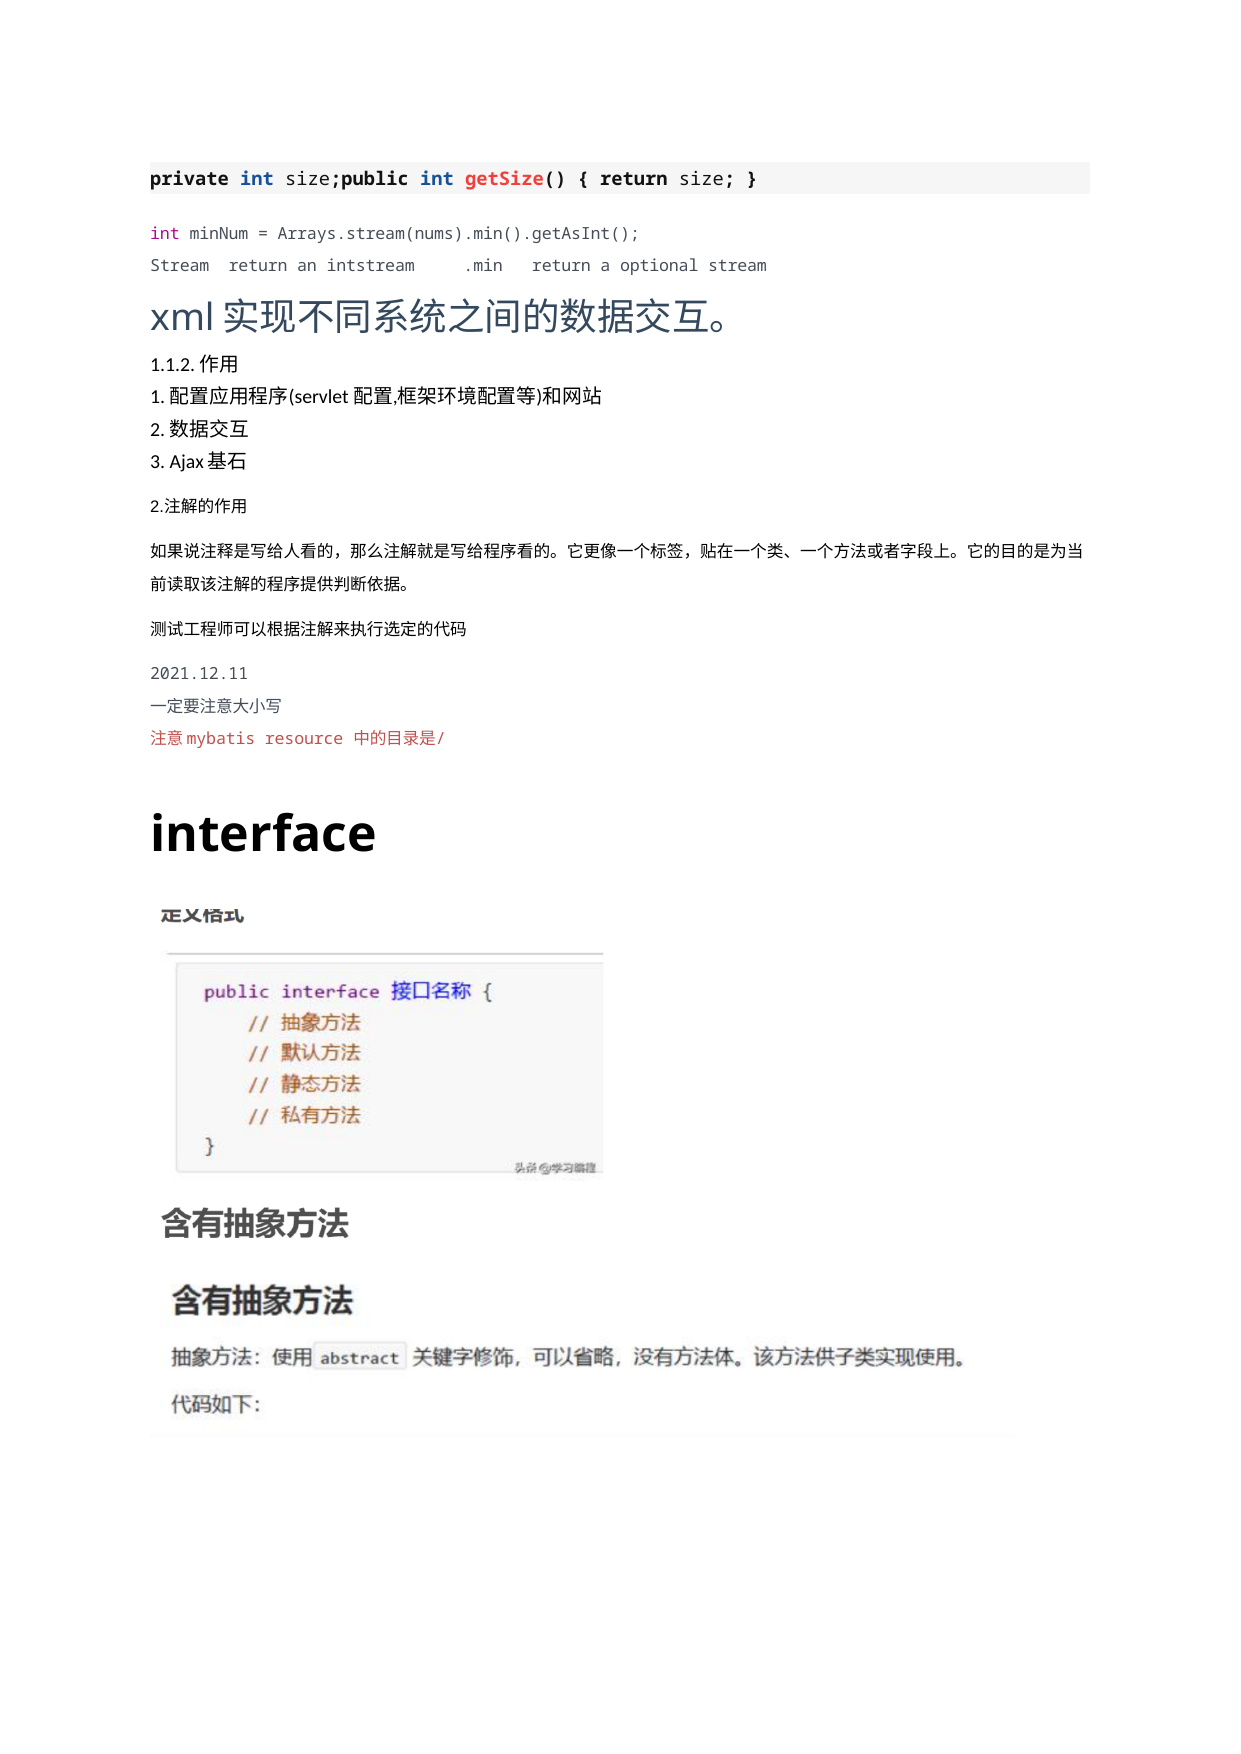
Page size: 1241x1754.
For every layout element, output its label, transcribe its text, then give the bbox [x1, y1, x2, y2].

text private int size;public int getSize() { return size; } [150, 162, 1090, 194]
text 2.注解的作用 [150, 489, 1090, 521]
list 一定要注意大小写 [150, 689, 1090, 721]
list int minNum = Arrays.stream(nums).min().getAsInt(); [150, 216, 1090, 249]
picture [150, 909, 1016, 1437]
list Stream return an intstream .min return a optional stream [150, 249, 1090, 281]
text 1. 配置应用程序(servlet 配置,框架环境配置等)和网站 [150, 379, 1090, 411]
text 如果说注释是写给人看的，那么注解就是写给程序看的。它更像一个标签，贴在一个类、一个方法或者字段上。它的目的是为当前读取该注解的程序提供判断依据。 [150, 534, 1090, 599]
list 2021.12.11 [150, 656, 1090, 689]
subtitle interface [150, 783, 1090, 881]
text xml实现不同系统之间的数据交互。 [150, 281, 1090, 346]
text 3. Ajax基石 [150, 444, 1090, 476]
list 注意mybatis resource 中的目录是/ [150, 721, 1090, 754]
text 2. 数据交互 [150, 411, 1090, 444]
text 1.1.2. 作用 [150, 346, 1090, 379]
text 测试工程师可以根据注解来执行选定的代码 [150, 611, 1090, 644]
